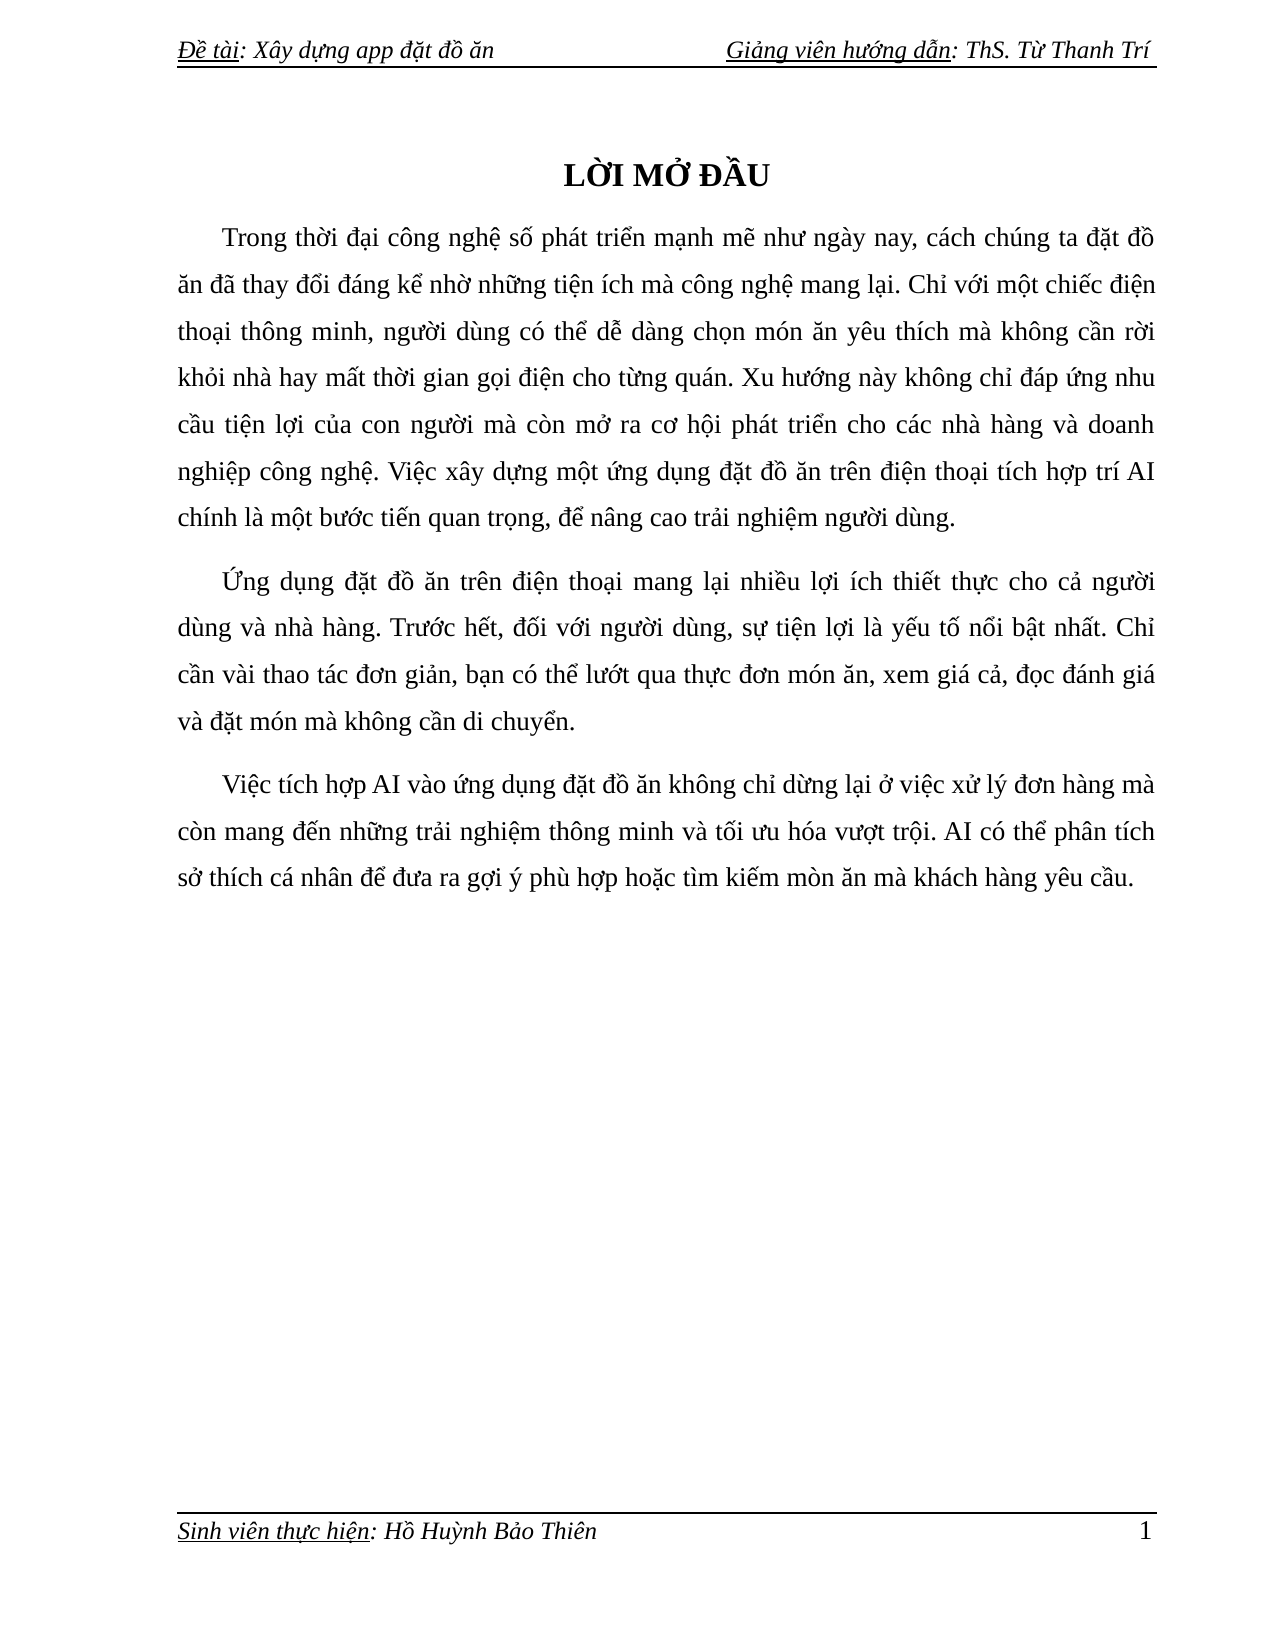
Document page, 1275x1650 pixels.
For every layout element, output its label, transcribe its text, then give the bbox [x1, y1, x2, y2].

text Việc tích hợp AI vào ứng dụng đặt đồ ăn không chỉ dừng lại ở việc xử lý đơn hàng mà còn mang đến những trải nghiệm thông minh và tối ưu hóa vượt trội. AI có thể phân tích sở thích cá nhân để đưa ra gợi ý phù hợp hoặc tìm kiếm mòn ăn mà khách hàng yêu cầu. [177, 768, 1157, 893]
text LỜI MỞ ĐẦU [177, 156, 1157, 194]
text Trong thời đại công nghệ số phát triển mạnh mẽ như ngày nay, cách chúng ta đặt đồ ăn đã thay đổi đáng kể nhờ những tiện ích mà công nghệ mang lại. Chỉ với một chiếc điện thoại thông minh, người dùng có thể dễ dàng chọn món ăn yêu thích mà không cần rời khỏi nhà hay mất thời gian gọi điện cho từng quán. Xu hướng này không chỉ đáp ứng nhu cầu tiện lợi của con người mà còn mở ra cơ hội phát triển cho các nhà hàng và doanh nghiệp công nghệ. Việc xây dựng một ứng dụng đặt đồ ăn trên điện thoại tích hợp trí AI chính là một bước tiến quan trọng, để nâng cao trải nghiệm người dùng. [177, 221, 1157, 533]
text Ứng dụng đặt đồ ăn trên điện thoại mang lại nhiều lợi ích thiết thực cho cả người dùng và nhà hàng. Trước hết, đối với người dùng, sự tiện lợi là yếu tố nổi bật nhất. Chỉ cần vài thao tác đơn giản, bạn có thể lướt qua thực đơn món ăn, xem giá cả, đọc đánh giá và đặt món mà không cần di chuyển. [177, 565, 1157, 736]
